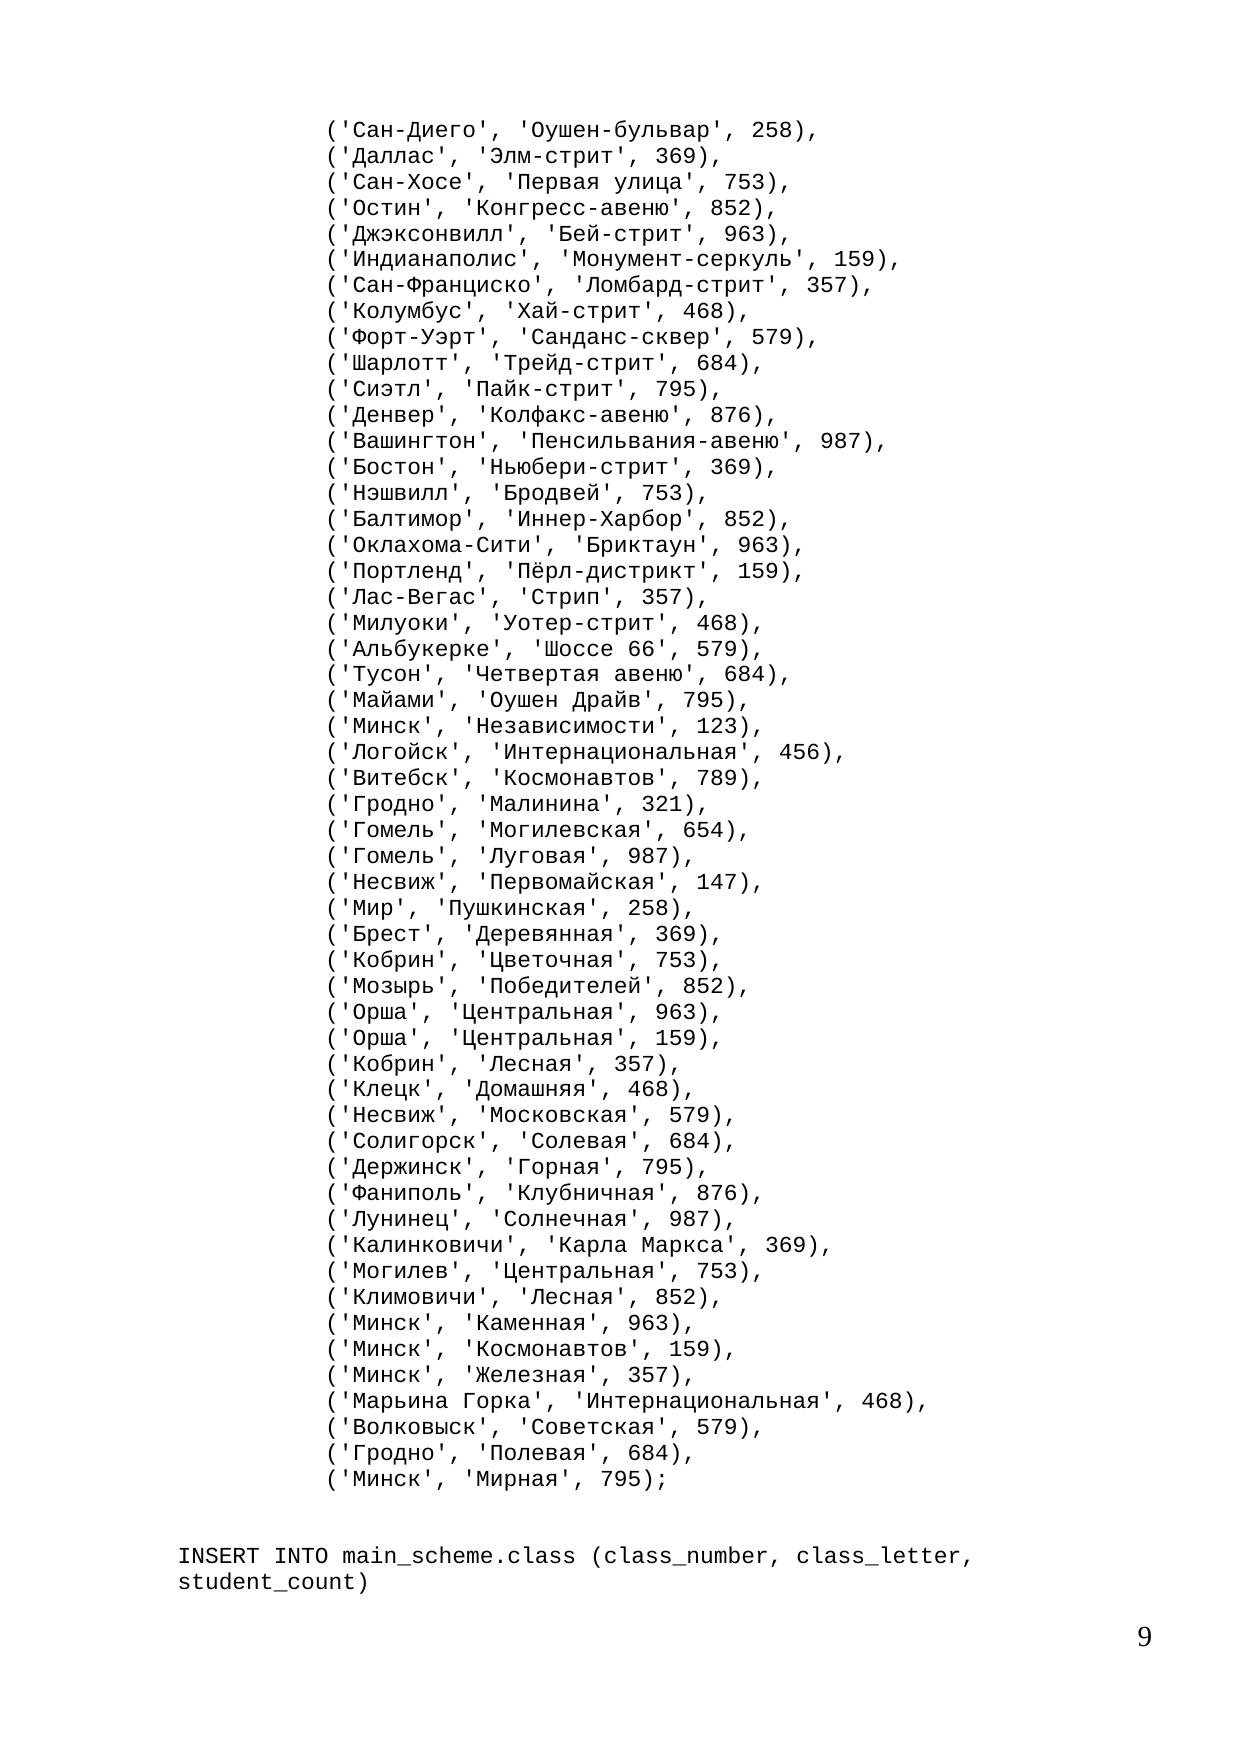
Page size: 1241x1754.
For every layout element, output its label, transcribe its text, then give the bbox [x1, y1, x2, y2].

text ('Брест', 'Деревянная', 369), [177, 922, 1152, 948]
text ('Минск', 'Независимости', 123), [177, 715, 1152, 741]
text ('Альбукерке', 'Шоссе 66', 579), [177, 637, 1152, 663]
text ('Милуоки', 'Уотер-стрит', 468), [177, 611, 1152, 637]
text ('Джэксонвилл', 'Бей-стрит', 963), [177, 222, 1152, 248]
text ('Гродно', 'Малинина', 321), [177, 792, 1152, 818]
text ('Колумбус', 'Хай-стрит', 468), [177, 300, 1152, 326]
text ('Портленд', 'Пёрл-дистрикт', 159), [177, 559, 1152, 585]
text ('Сан-Франциско', 'Ломбард-стрит', 357), [177, 274, 1152, 300]
text ('Минск', 'Мирная', 795); [177, 1467, 1152, 1493]
text ('Кобрин', 'Лесная', 357), [177, 1052, 1152, 1078]
text ('Минск', 'Каменная', 963), [177, 1311, 1152, 1337]
text ('Шарлотт', 'Трейд-стрит', 684), [177, 352, 1152, 377]
text ('Тусон', 'Четвертая авеню', 684), [177, 663, 1152, 689]
text ('Климовичи', 'Лесная', 852), [177, 1285, 1152, 1311]
text ('Несвиж', 'Первомайская', 147), [177, 870, 1152, 896]
text ('Фаниполь', 'Клубничная', 876), [177, 1182, 1152, 1207]
text ('Сан-Хосе', 'Первая улица', 753), [177, 170, 1152, 196]
text ('Калинковичи', 'Карла Маркса', 369), [177, 1233, 1152, 1259]
text ('Волковыск', 'Советская', 579), [177, 1415, 1152, 1441]
text ('Майами', 'Оушен Драйв', 795), [177, 689, 1152, 715]
text ('Форт-Уэрт', 'Санданс-сквер', 579), [177, 326, 1152, 352]
text ('Гомель', 'Луговая', 987), [177, 844, 1152, 870]
text ('Гомель', 'Могилевская', 654), [177, 818, 1152, 844]
text ('Несвиж', 'Московская', 579), [177, 1104, 1152, 1130]
text ('Лас-Вегас', 'Стрип', 357), [177, 585, 1152, 611]
text ('Могилев', 'Центральная', 753), [177, 1259, 1152, 1285]
text ('Кобрин', 'Цветочная', 753), [177, 948, 1152, 974]
text INSERT INTO main_scheme.class (class_number, class_letter, student_count) [177, 1545, 1152, 1597]
text ('Бостон', 'Ньюбери-стрит', 369), [177, 455, 1152, 481]
text ('Гродно', 'Полевая', 684), [177, 1441, 1152, 1467]
text ('Логойск', 'Интернациональная', 456), [177, 741, 1152, 767]
text ('Держинск', 'Горная', 795), [177, 1156, 1152, 1182]
text ('Витебск', 'Космонавтов', 789), [177, 767, 1152, 792]
text ('Вашингтон', 'Пенсильвания-авеню', 987), [177, 429, 1152, 455]
text ('Остин', 'Конгресс-авеню', 852), [177, 196, 1152, 222]
text ('Сан-Диего', 'Оушен-бульвар', 258), [177, 118, 1152, 144]
text ('Орша', 'Центральная', 159), [177, 1026, 1152, 1052]
text ('Солигорск', 'Солевая', 684), [177, 1130, 1152, 1156]
text ('Клецк', 'Домашняя', 468), [177, 1078, 1152, 1104]
text ('Сиэтл', 'Пайк-стрит', 795), [177, 377, 1152, 403]
text ('Орша', 'Центральная', 963), [177, 1000, 1152, 1026]
text ('Марьина Горка', 'Интернациональная', 468), [177, 1389, 1152, 1415]
text ('Мир', 'Пушкинская', 258), [177, 896, 1152, 922]
text ('Минск', 'Космонавтов', 159), [177, 1337, 1152, 1363]
text ('Лунинец', 'Солнечная', 987), [177, 1207, 1152, 1233]
text ('Индианаполис', 'Монумент-серкуль', 159), [177, 248, 1152, 274]
text ('Даллас', 'Элм-стрит', 369), [177, 144, 1152, 170]
text ('Нэшвилл', 'Бродвей', 753), [177, 481, 1152, 507]
text ('Балтимор', 'Иннер-Харбор', 852), [177, 507, 1152, 533]
text ('Минск', 'Железная', 357), [177, 1363, 1152, 1389]
text ('Денвер', 'Колфакс-авеню', 876), [177, 403, 1152, 429]
text ('Оклахома-Сити', 'Бриктаун', 963), [177, 533, 1152, 559]
text ('Мозырь', 'Победителей', 852), [177, 974, 1152, 1000]
